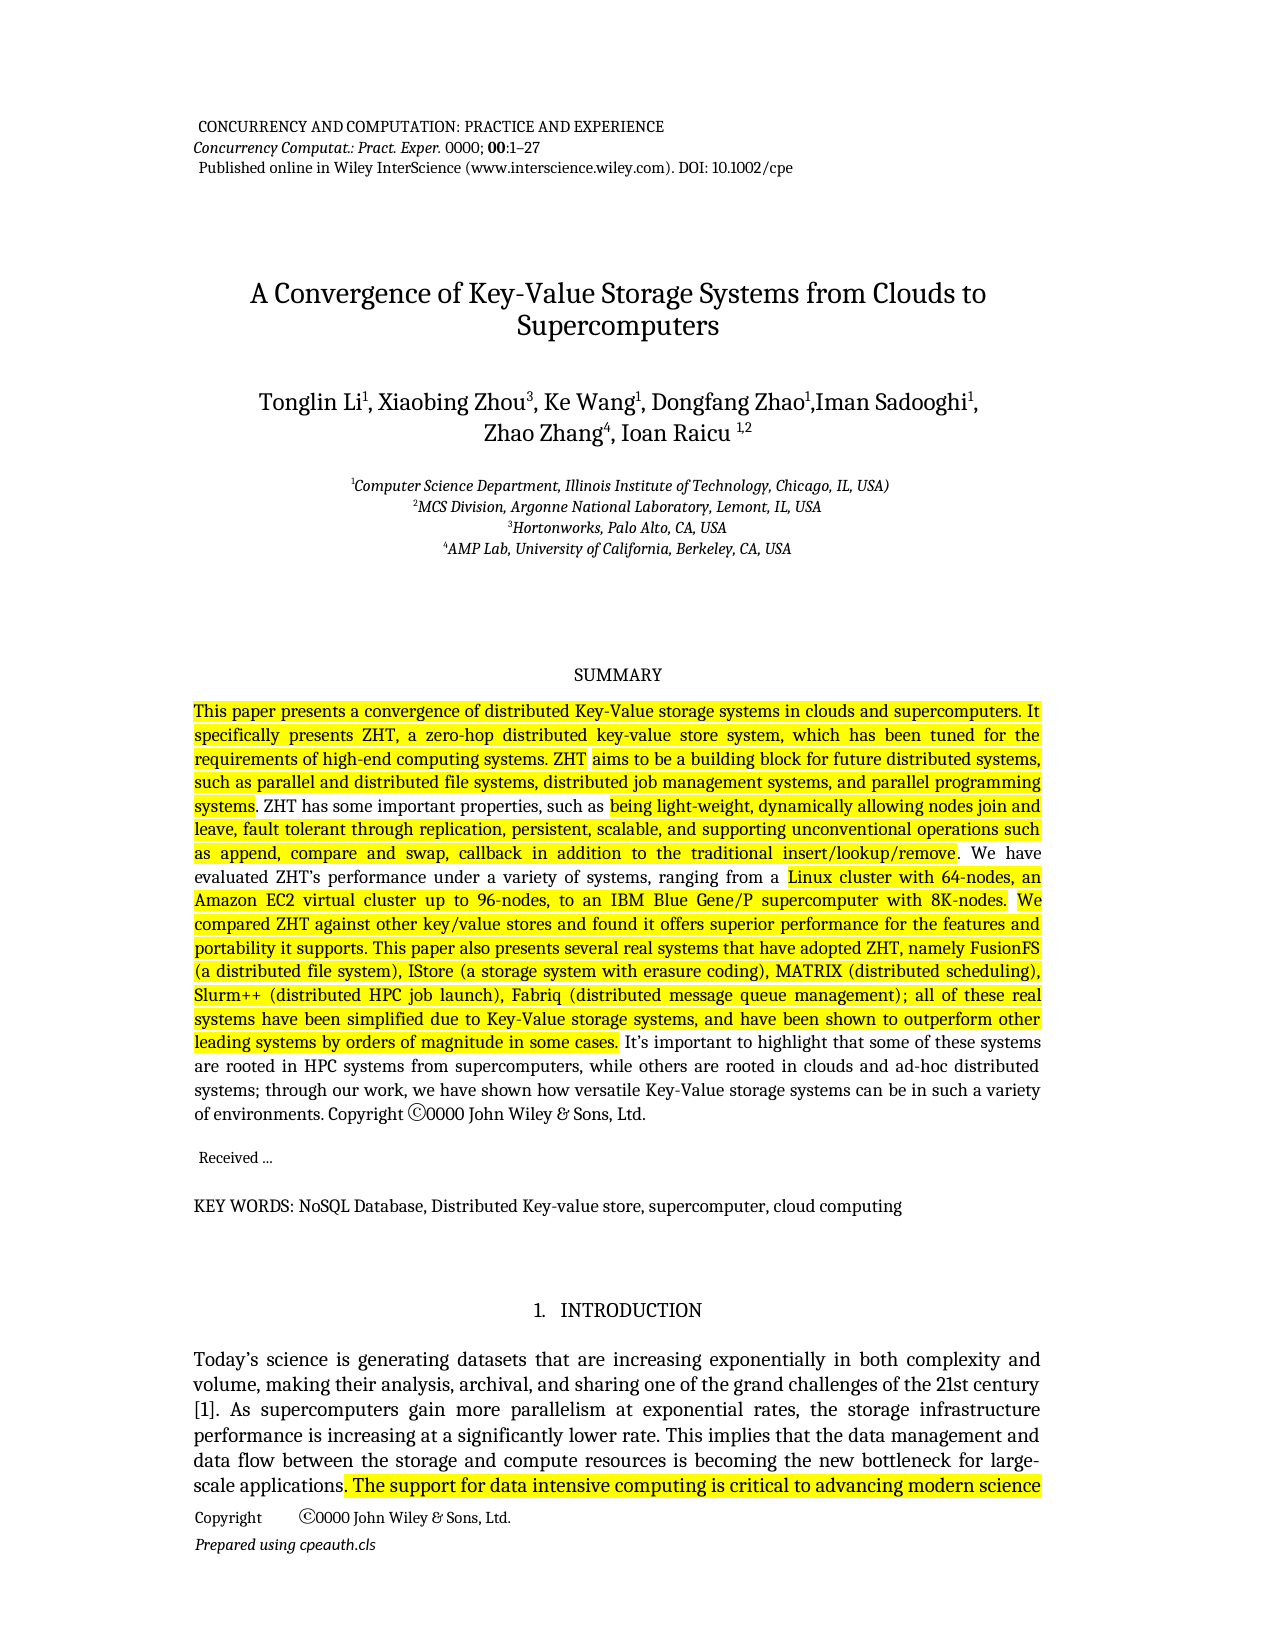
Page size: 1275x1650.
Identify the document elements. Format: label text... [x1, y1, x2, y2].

text Tonglin Li1, Xiaobing Zhou3, Ke Wang1, Dongfang Zhao1,Iman Sadooghi1, [195, 388, 1042, 417]
text Published online in Wiley InterScience (www.interscience.wiley.com). DOI: 10.1002/cpe [198, 159, 1042, 178]
text Concurrency Computat.: Pract. Exper. 0000; 00:1–27 [193, 138, 1042, 157]
text A Convergence of Key-Value Storage Systems from Clouds to Supercomputers [195, 278, 1042, 343]
picture [407, 1102, 426, 1121]
text 3Hortonworks, Palo Alto, CA, USA [201, 518, 1035, 538]
text This paper presents a convergence of distributed Key-Value storage systems in clouds and supercomputers. It specifically presents ZHT, a zero-hop distributed key-value store system, which has been tuned for the requirements of high-end computing systems. ZHT aims to be a building block for future distributed systems, such as parallel and distributed file systems, distributed job management systems, and parallel programming systems. ZHT has some important properties, such as being light-weight, dynamically allowing nodes join and leave, fault tolerant through replication, persistent, scalable, and supporting unconventional operations such as append, compare and swap, callback in addition to the traditional insert/lookup/remove. We have evaluated ZHT’s performance under a variety of systems, ranging from a Linux cluster with 64-nodes, an Amazon EC2 virtual cluster up to 96-nodes, to an IBM Blue Gene/P supercomputer with 8K-nodes. We compared ZHT against other key/value stores and found it offers superior performance for the features and portability it supports. This paper also presents several real systems that have adopted ZHT, namely FusionFS (a distributed file system), IStore (a storage system with erasure coding), MATRIX (distributed scheduling), Slurm++ (distributed HPC job launch), Fabriq (distributed message queue management); all of these real systems have been simplified due to Key-Value storage systems, and have been shown to outperform other leading systems by orders of magnitude in some cases. It’s important to highlight that some of these systems are rooted in HPC systems from supercomputers, while others are rooted in clouds and ad-hoc distributed systems; through our work, we have shown how versatile Key-Value storage systems can be in such a variety of environments. Copyright 0000 John Wiley & Sons, Ltd. [193, 722, 1042, 1125]
text 1Computer Science Department, Illinois Institute of Technology, Chicago, IL, USA) [201, 476, 1042, 495]
text Zhao Zhang4, Ioan Raicu 1,2 [195, 419, 1041, 448]
picture [298, 1507, 316, 1524]
text CONCURRENCY AND COMPUTATION: PRACTICE AND EXPERIENCE [198, 117, 1042, 137]
text KEY WORDS: NoSQL Database, Distributed Key-value store, supercomputer, cloud computing [193, 1195, 1042, 1217]
text Received ... [198, 1148, 1042, 1168]
text 2MCS Division, Argonne National Laboratory, Lemont, IL, USA [201, 497, 1035, 517]
text SUMMARY [195, 664, 1042, 686]
subtitle INTRODUCTION [195, 1298, 1042, 1322]
text 4AMP Lab, University of California, Berkeley, CA, USA [201, 540, 1035, 559]
